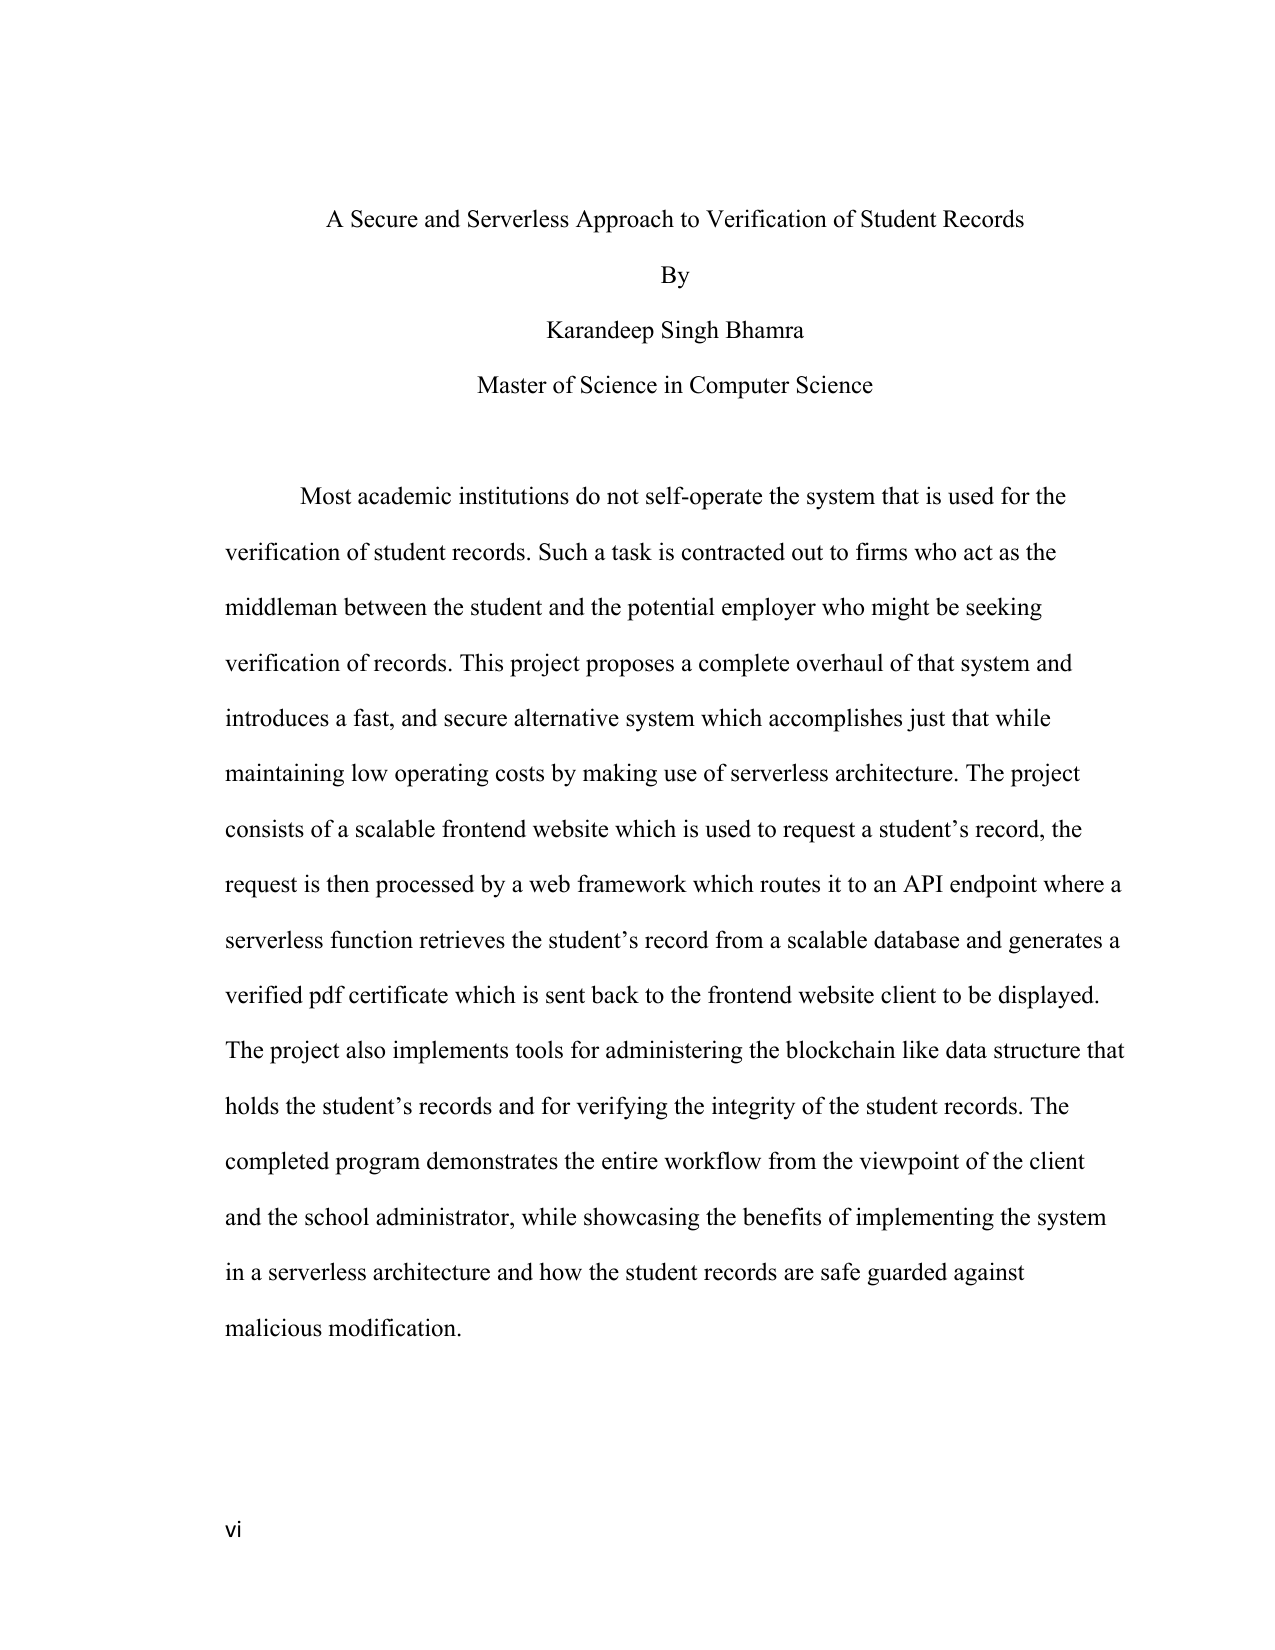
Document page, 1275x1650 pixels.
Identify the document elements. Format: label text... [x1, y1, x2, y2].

text By [225, 261, 1125, 288]
text A Secure and Serverless Approach to Verification of Student Records [225, 205, 1125, 233]
text Most academic institutions do not self-operate the system that is used for the verification of student records. Such a task is contracted out to firms who act as the middleman between the student and the potential employer who might be seeking verification of records. This project proposes a complete overhaul of that system and introduces a fast, and secure alternative system which accomplishes just that while maintaining low operating costs by making use of serverless architecture. The project consists of a scalable frontend website which is used to request a student’s record, the request is then processed by a web framework which routes it to an API endpoint where a serverless function retrieves the student’s record from a scalable database and generates a verified pdf certificate which is sent back to the frontend website client to be displayed. The project also implements tools for administering the blockchain like data structure that holds the student’s records and for verifying the integrity of the student records. The completed program demonstrates the entire workflow from the viewpoint of the client and the school administrator, while showcasing the benefits of implementing the system in a serverless architecture and how the student records are safe guarded against malicious modification. [225, 482, 1125, 1341]
text Karandeep Singh Bhamra [225, 316, 1125, 344]
text Master of Science in Computer Science [225, 372, 1125, 399]
